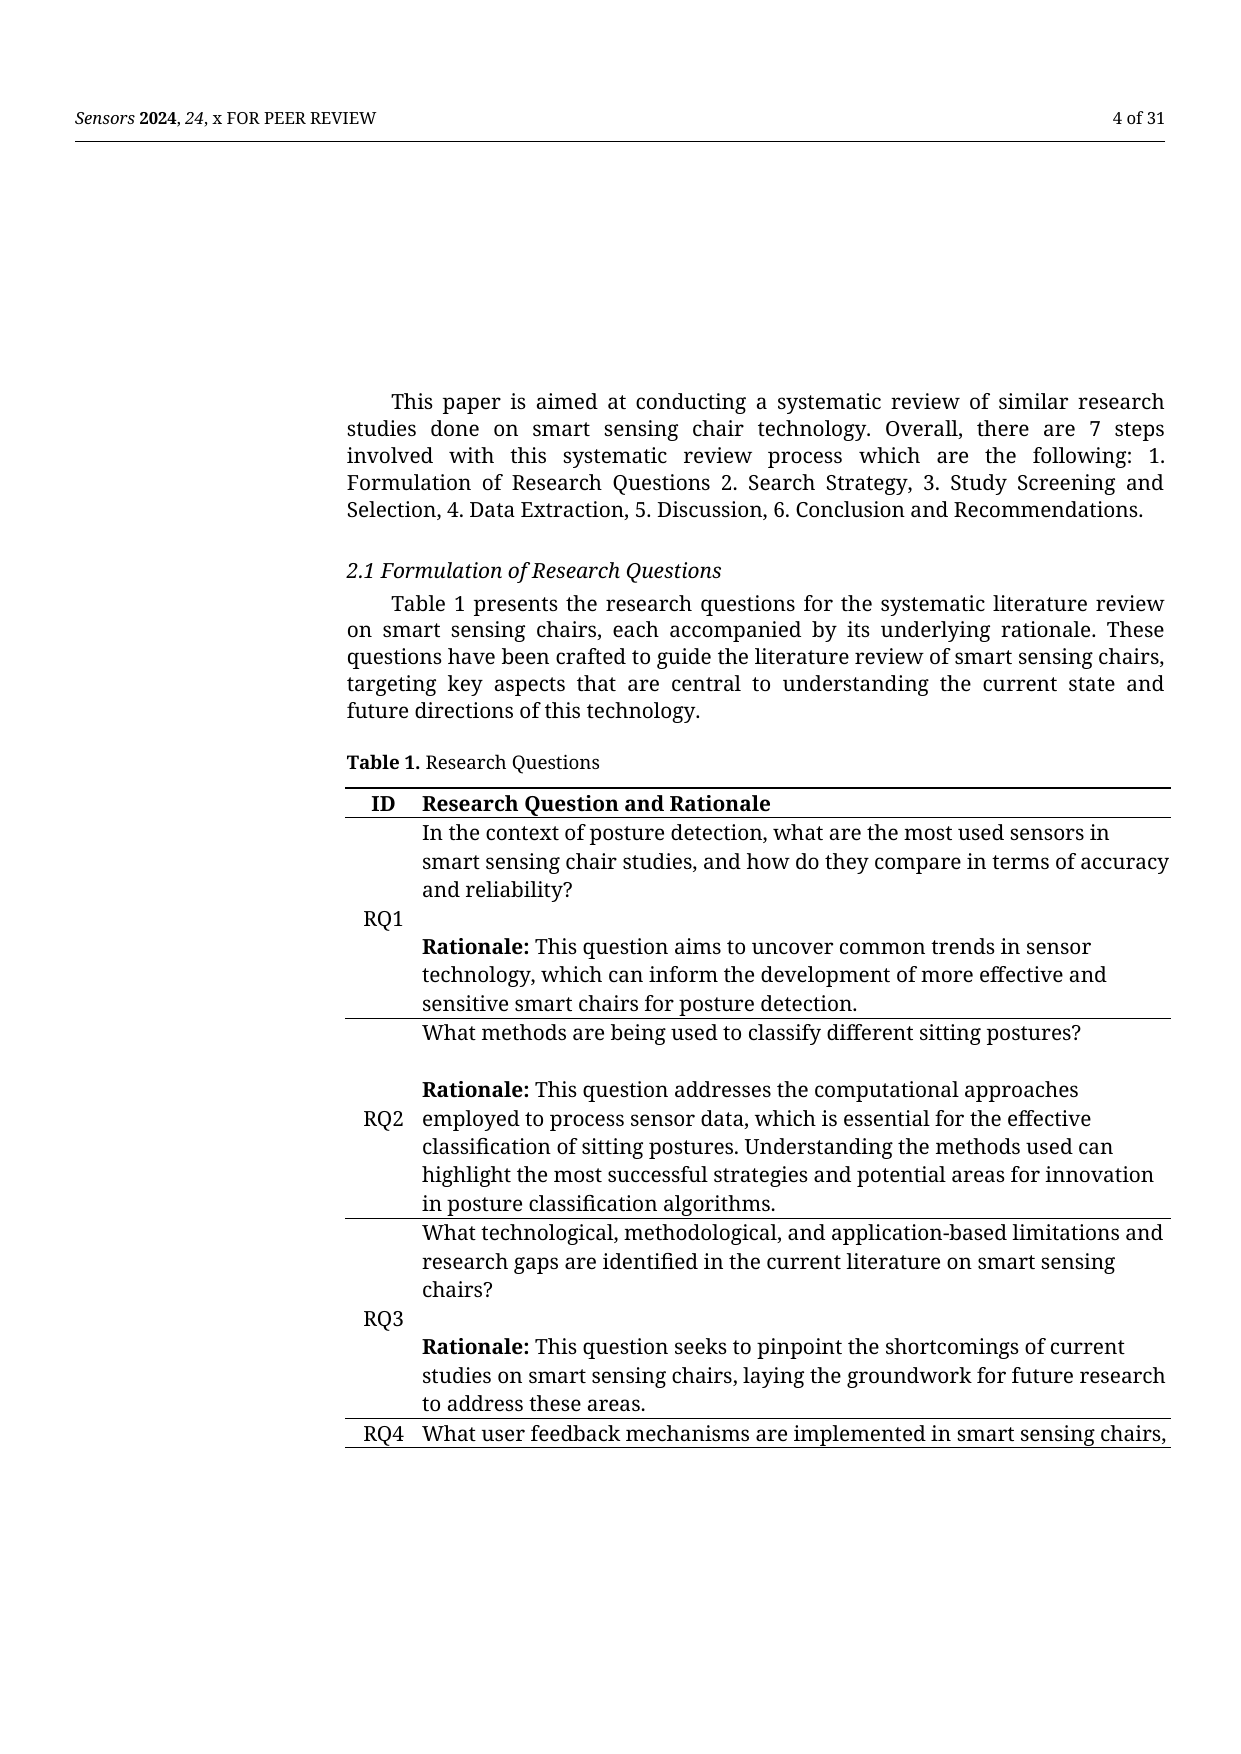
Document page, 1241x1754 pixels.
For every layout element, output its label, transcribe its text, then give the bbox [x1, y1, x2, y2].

text Table 1 presents the research questions for the systematic literature review on smart sensing chairs, each accompanied by its underlying rationale. These questions have been crafted to guide the literature review of smart sensing chairs, targeting key aspects that are central to understanding the current state and future directions of this technology. [347, 590, 1165, 725]
text Table 1. Research Questions [347, 750, 1165, 774]
table_header ID [345, 789, 422, 817]
table_cell What methods are being used to classify different sitting postures? Rationale: This question addresses the computational approaches employed to process sensor data, which is essential for the effective classification of sitting postures. Understanding the methods used can highlight the most successful strategies and potential areas for innovation in posture classification algorithms. [422, 1019, 1171, 1217]
text This paper is aimed at conducting a systematic review of similar research studies done on smart sensing chair technology. Overall, there are 7 steps involved with this systematic review process which are the following: 1. Formulation of Research Questions 2. Search Strategy, 3. Study Screening and Selection, 4. Data Extraction, 5. Discussion, 6. Conclusion and Recommendations. [347, 388, 1165, 523]
table_cell RQ2 [345, 1019, 422, 1217]
table_cell RQ1 [345, 818, 422, 1017]
table_cell What technological, methodological, and application-based limitations and research gaps are identified in the current literature on smart sensing chairs? Rationale: This question seeks to pinpoint the shortcomings of current studies on smart sensing chairs, laying the groundwork for future research to address these areas. [422, 1219, 1171, 1418]
table_cell In the context of posture detection, what are the most used sensors in smart sensing chair studies, and how do they compare in terms of accuracy and reliability? Rationale: This question aims to uncover common trends in sensor technology, which can inform the development of more effective and sensitive smart chairs for posture detection. [422, 818, 1171, 1017]
table_cell RQ4 [345, 1419, 422, 1447]
table_header Research Question and Rationale [422, 789, 1171, 817]
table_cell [422, 1419, 1171, 1447]
table_cell RQ3 [345, 1219, 422, 1418]
subtitle 2.1 Formulation of Research Questions [347, 557, 1165, 583]
